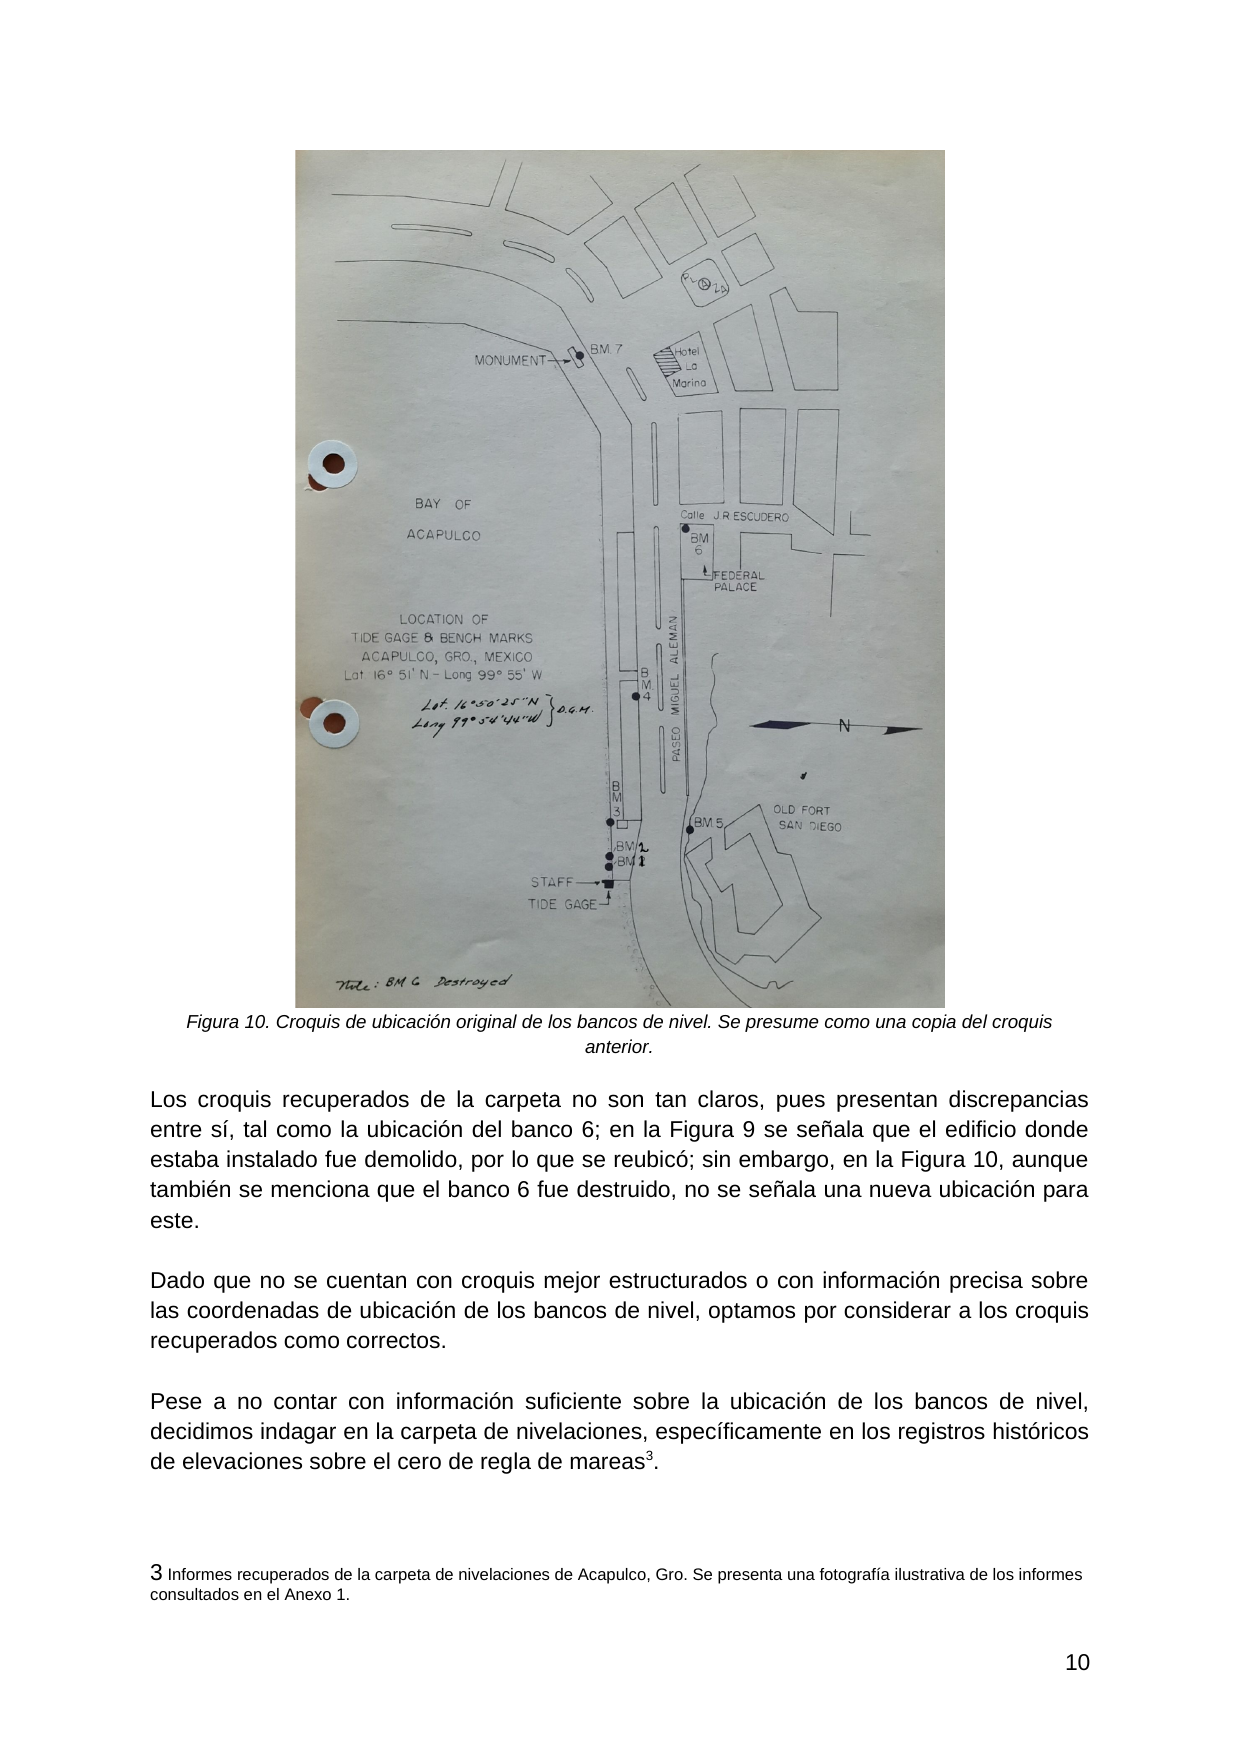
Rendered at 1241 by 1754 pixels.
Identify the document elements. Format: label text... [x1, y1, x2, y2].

text Figura 10. Croquis de ubicación original de los bancos de nivel. Se presume como una copia del croquis anterior. [150, 1011, 1090, 1058]
picture [295, 150, 945, 1008]
text Los croquis recuperados de la carpeta no son tan claros, pues presentan discrepancias entre sí, tal como la ubicación del banco 6; en la Figura 9 se señala que el edificio donde estaba instalado fue demolido, por lo que se reubicó; sin embargo, en la Figura 10, aunque también se menciona que el banco 6 fue destruido, no se señala una nueva ubicación para este. [150, 1086, 1090, 1233]
text Dado que no se cuentan con croquis mejor estructurados o con información precisa sobre las coordenadas de ubicación de los bancos de nivel, optamos por considerar a los croquis recuperados como correctos. [150, 1267, 1090, 1354]
text Pese a no contar con información suficiente sobre la ubicación de los bancos de nivel, decidimos indagar en la carpeta de nivelaciones, específicamente en los registros históricos de elevaciones sobre el cero de regla de mareas. [150, 1388, 1090, 1474]
